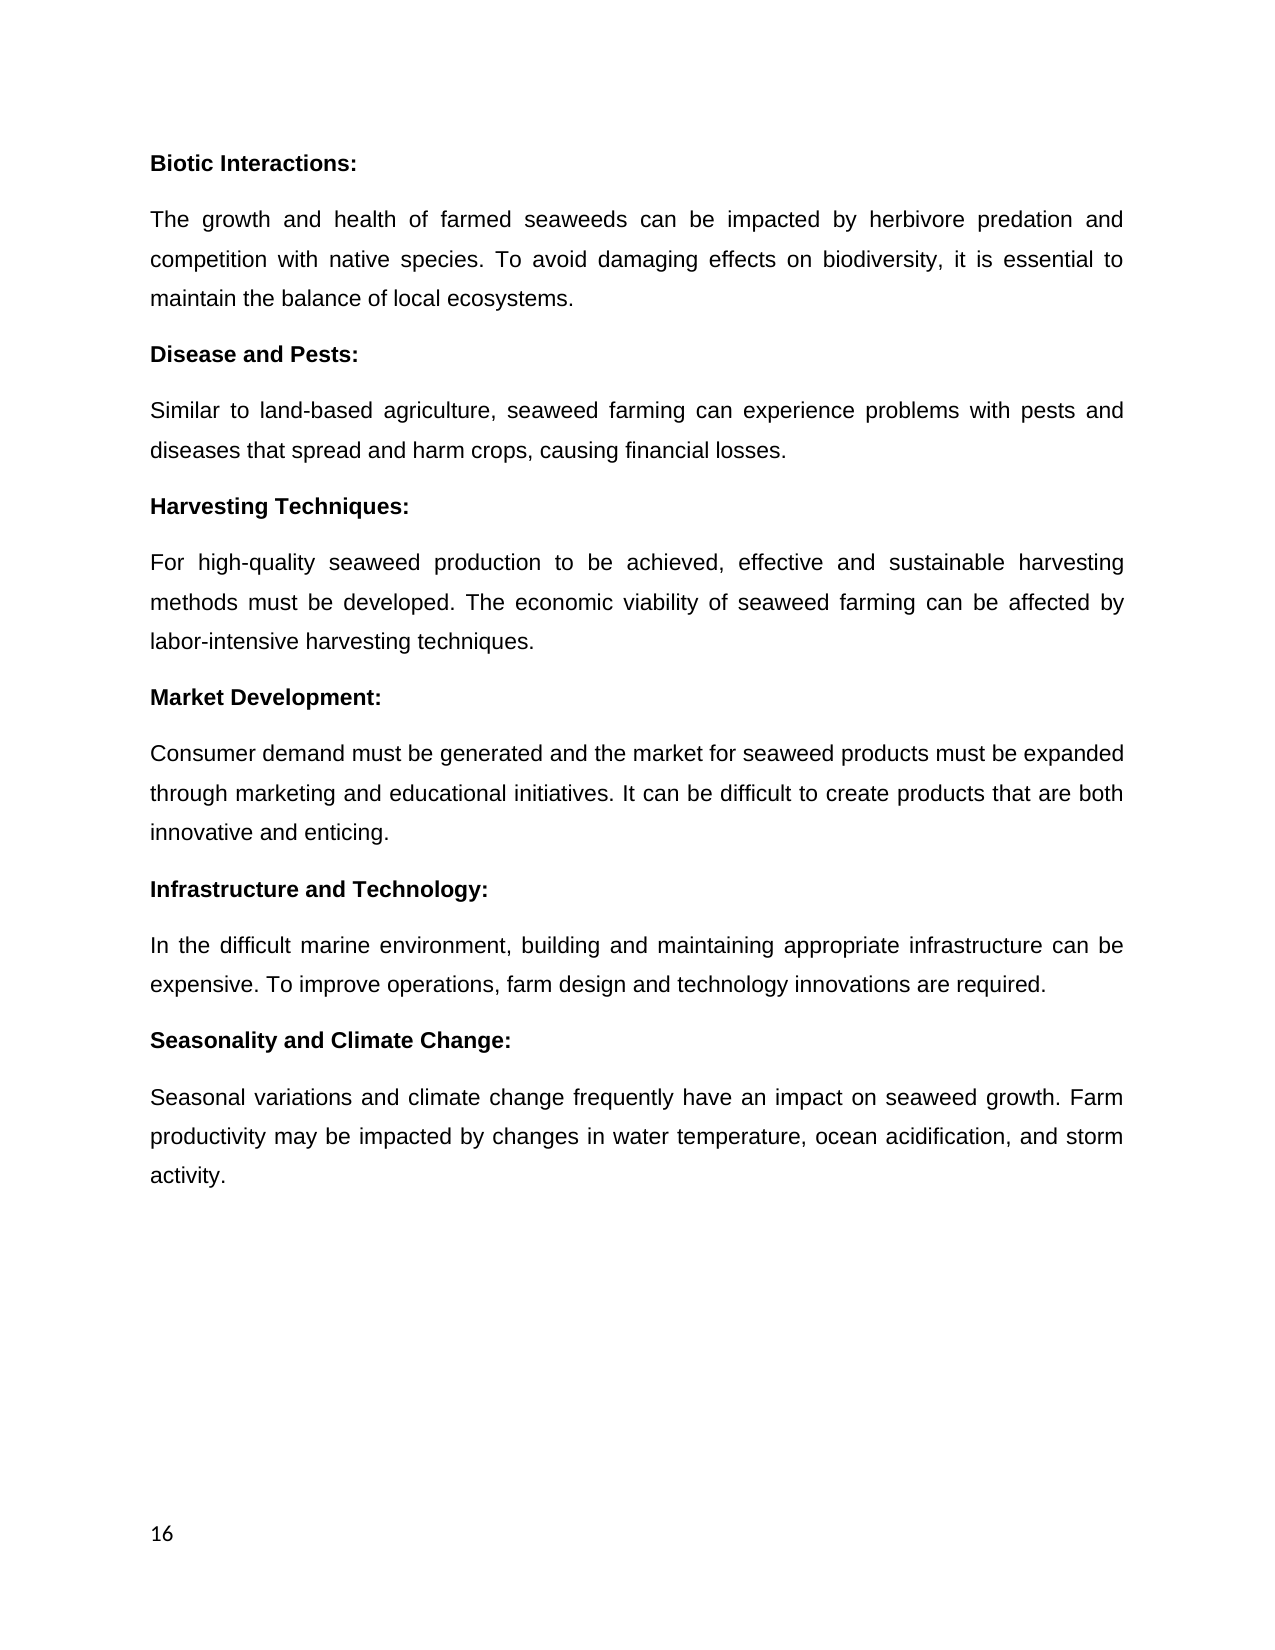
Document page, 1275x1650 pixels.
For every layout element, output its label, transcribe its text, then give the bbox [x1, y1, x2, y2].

text In the difficult marine environment, building and maintaining appropriate infrastructure can be expensive. To improve operations, farm design and technology innovations are required. [150, 932, 1125, 997]
text Harvesting Techniques: [150, 493, 1125, 519]
text Biotic Interactions: [150, 150, 1125, 176]
text Seasonal variations and climate change frequently have an impact on seaweed growth. Farm productivity may be impacted by changes in water temperature, ocean acidification, and storm activity. [150, 1083, 1125, 1189]
text For high-quality seaweed production to be achieved, effective and sustainable harvesting methods must be developed. The economic viability of seaweed farming can be affected by labor-intensive harvesting techniques. [150, 549, 1125, 654]
text The growth and health of farmed seaweeds can be impacted by herbivore predation and competition with native species. To avoid damaging effects on biodiversity, it is essential to maintain the balance of local ecosystems. [150, 206, 1125, 311]
text Infrastructure and Technology: [150, 876, 1125, 902]
text Market Development: [150, 684, 1125, 711]
text Similar to land-based agriculture, seaweed farming can experience problems with pests and diseases that spread and harm crops, causing financial losses. [150, 397, 1125, 463]
text Disease and Pests: [150, 341, 1125, 368]
text Consumer demand must be generated and the market for seaweed products must be expanded through marketing and educational initiatives. It can be difficult to create products that are both innovative and enticing. [150, 740, 1125, 846]
text Seasonality and Climate Change: [150, 1027, 1125, 1054]
